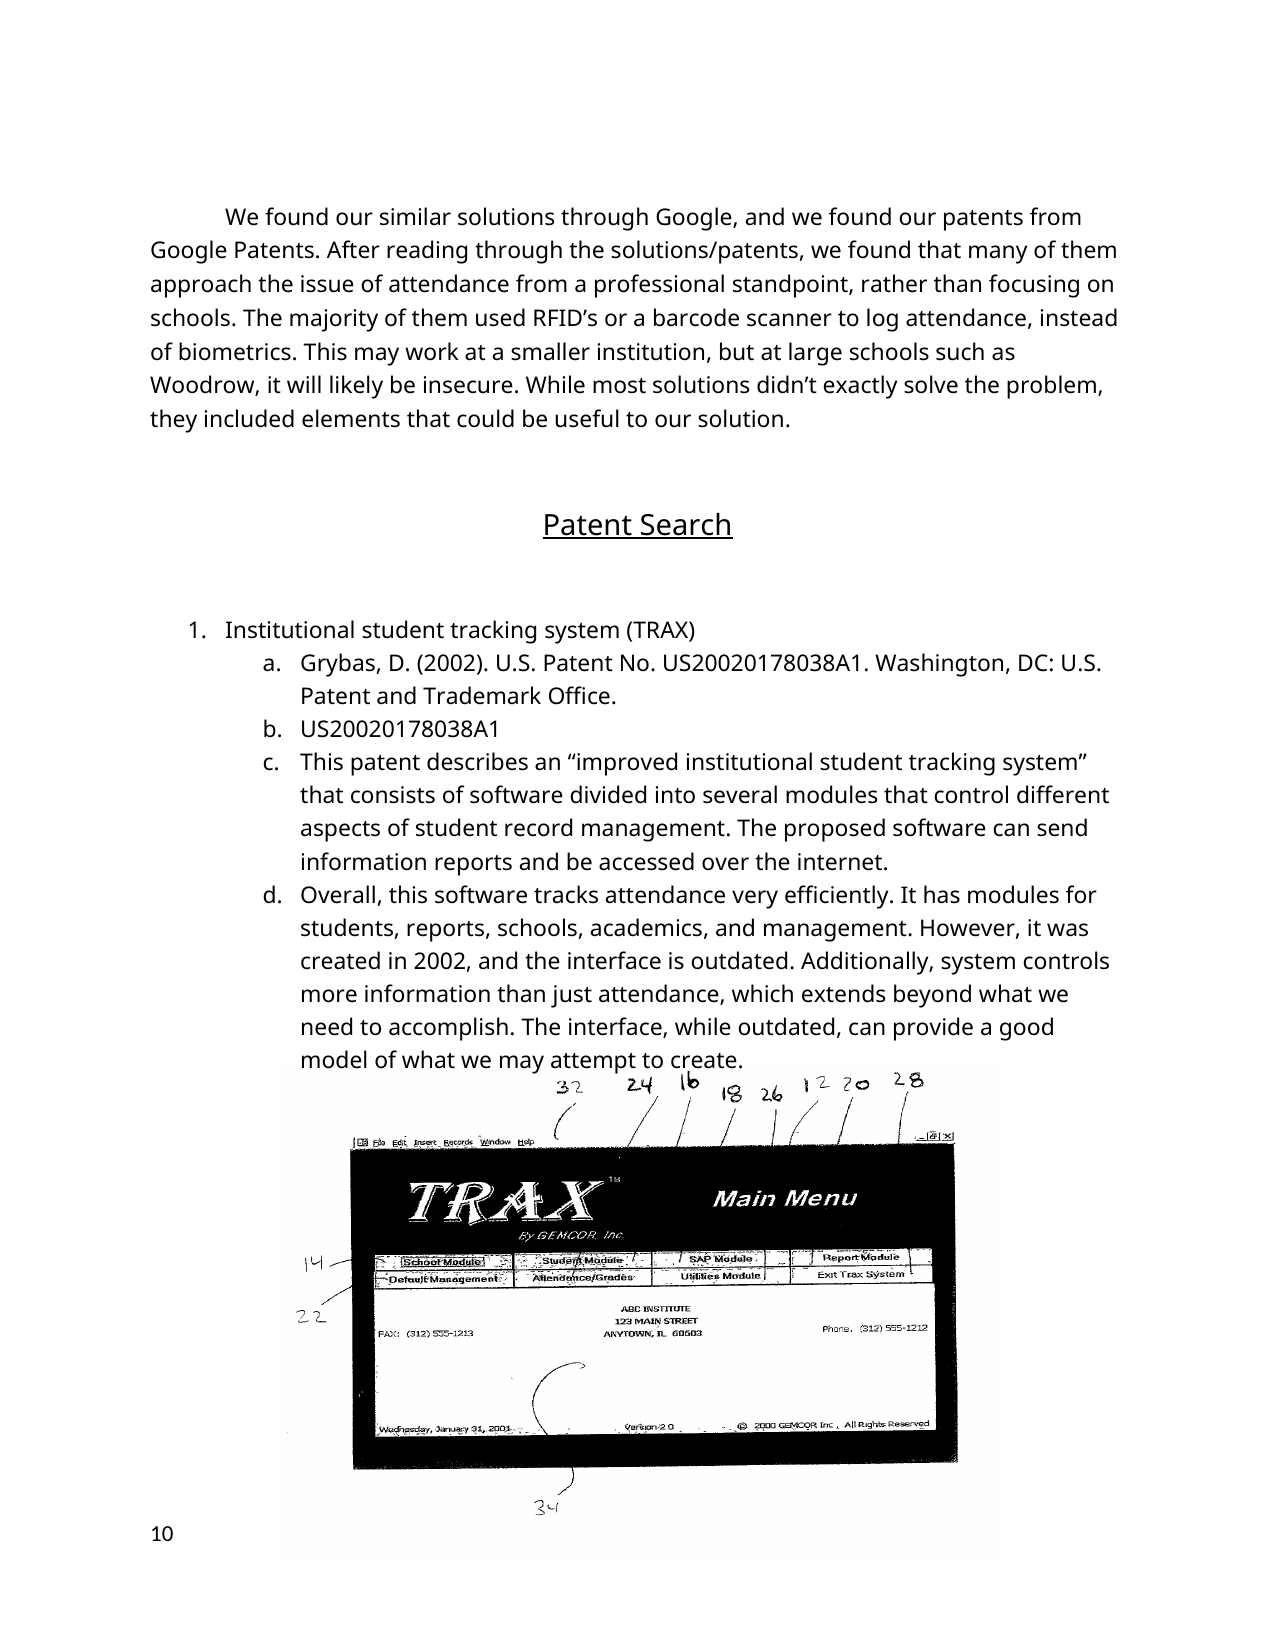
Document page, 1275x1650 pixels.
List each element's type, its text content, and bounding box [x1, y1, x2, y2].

list Overall, this software tracks attendance very efficiently. It has modules for students, reports, schools, academics, and management. However, it was created in 2002, and the interface is outdated. Additionally, system controls more information than just attendance, which extends beyond what we need to accomplish. The interface, while outdated, can provide a good model of what we may attempt to create. [262, 879, 1125, 1076]
list US20020178038A1 [262, 713, 1125, 744]
list Grybas, D. (2002). U.S. Patent No. US20020178038A1. Washington, DC: U.S. Patent and Trademark Office. [262, 647, 1125, 711]
text Patent Search [150, 504, 1125, 543]
picture [273, 1076, 1002, 1563]
text We found our similar solutions through Google, and we found our patents from Google Patents. After reading through the solutions/patents, we found that many of them approach the issue of attendance from a professional standpoint, rather than focusing on schools. The majority of them used RFID’s or a barcode scanner to log attendance, instead of biometrics. This may work at a smaller institution, but at large schools such as Woodrow, it will likely be insecure. While most solutions didn’t exactly solve the problem, they included elements that could be useful to our solution. [150, 200, 1125, 434]
list This patent describes an “improved institutional student tracking system” that consists of software divided into several modules that control different aspects of student record management. The proposed software can send information reports and be accessed over the internet. [262, 746, 1125, 877]
list Institutional student tracking system (TRAX) [187, 614, 1125, 645]
